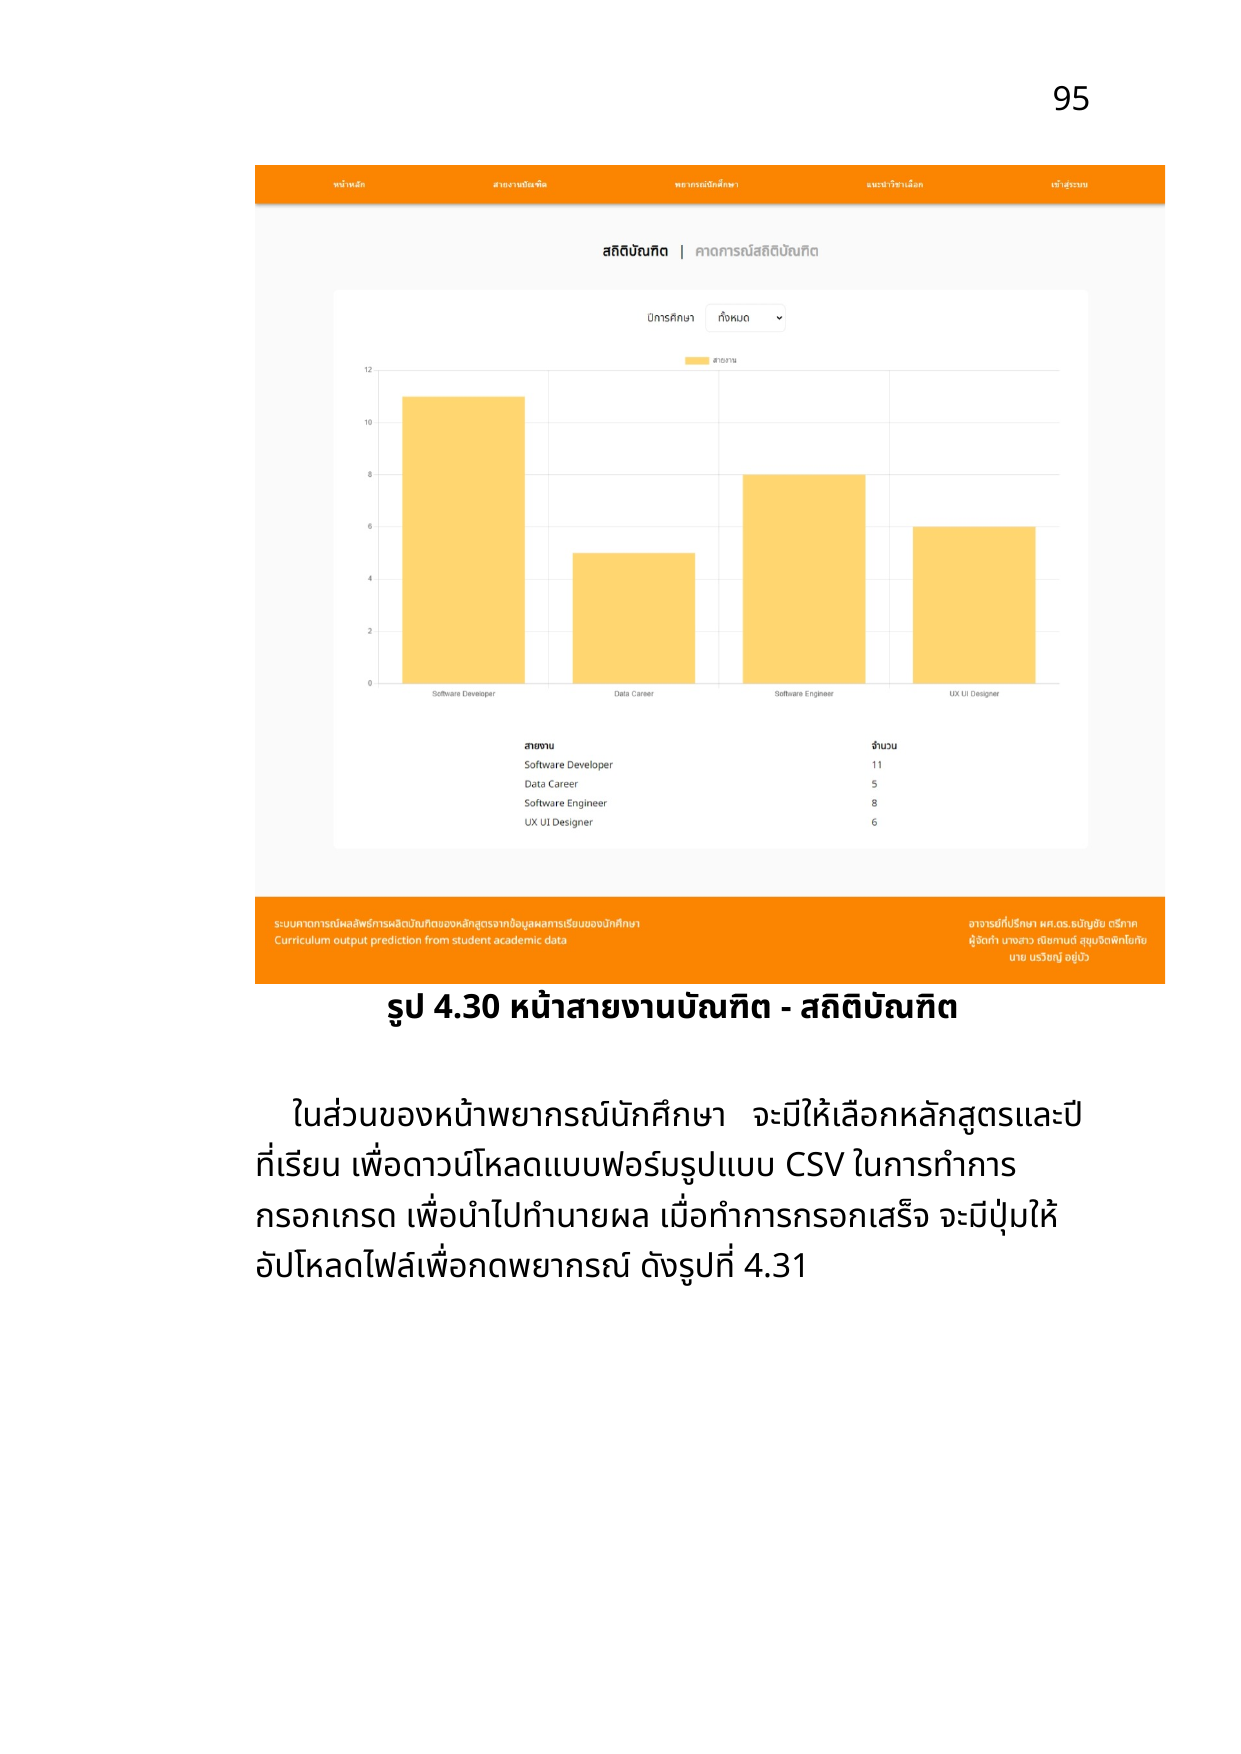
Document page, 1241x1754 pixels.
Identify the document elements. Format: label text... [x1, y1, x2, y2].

text ในส่วนของหน้าพยากรณ์นักศึกษา จะมีให้เลือกหลักสูตรและปีที่เรียน เพื่อดาวน์โหลดแบบฟอร์มรูปแบบ CSV ในการทำการกรอกเกรด เพื่อนำไปทำนายผล เมื่อทำการกรอกเสร็จ จะมีปุ่มให้อัปโหลดไฟล์เพื่อกดพยากรณ์ ดังรูปที่ 4.31 [255, 1091, 1090, 1293]
text รูป 4.30 หน้าสายงานบัณฑิต - สถิติบัณฑิต [255, 984, 1090, 1034]
picture [255, 165, 1166, 984]
